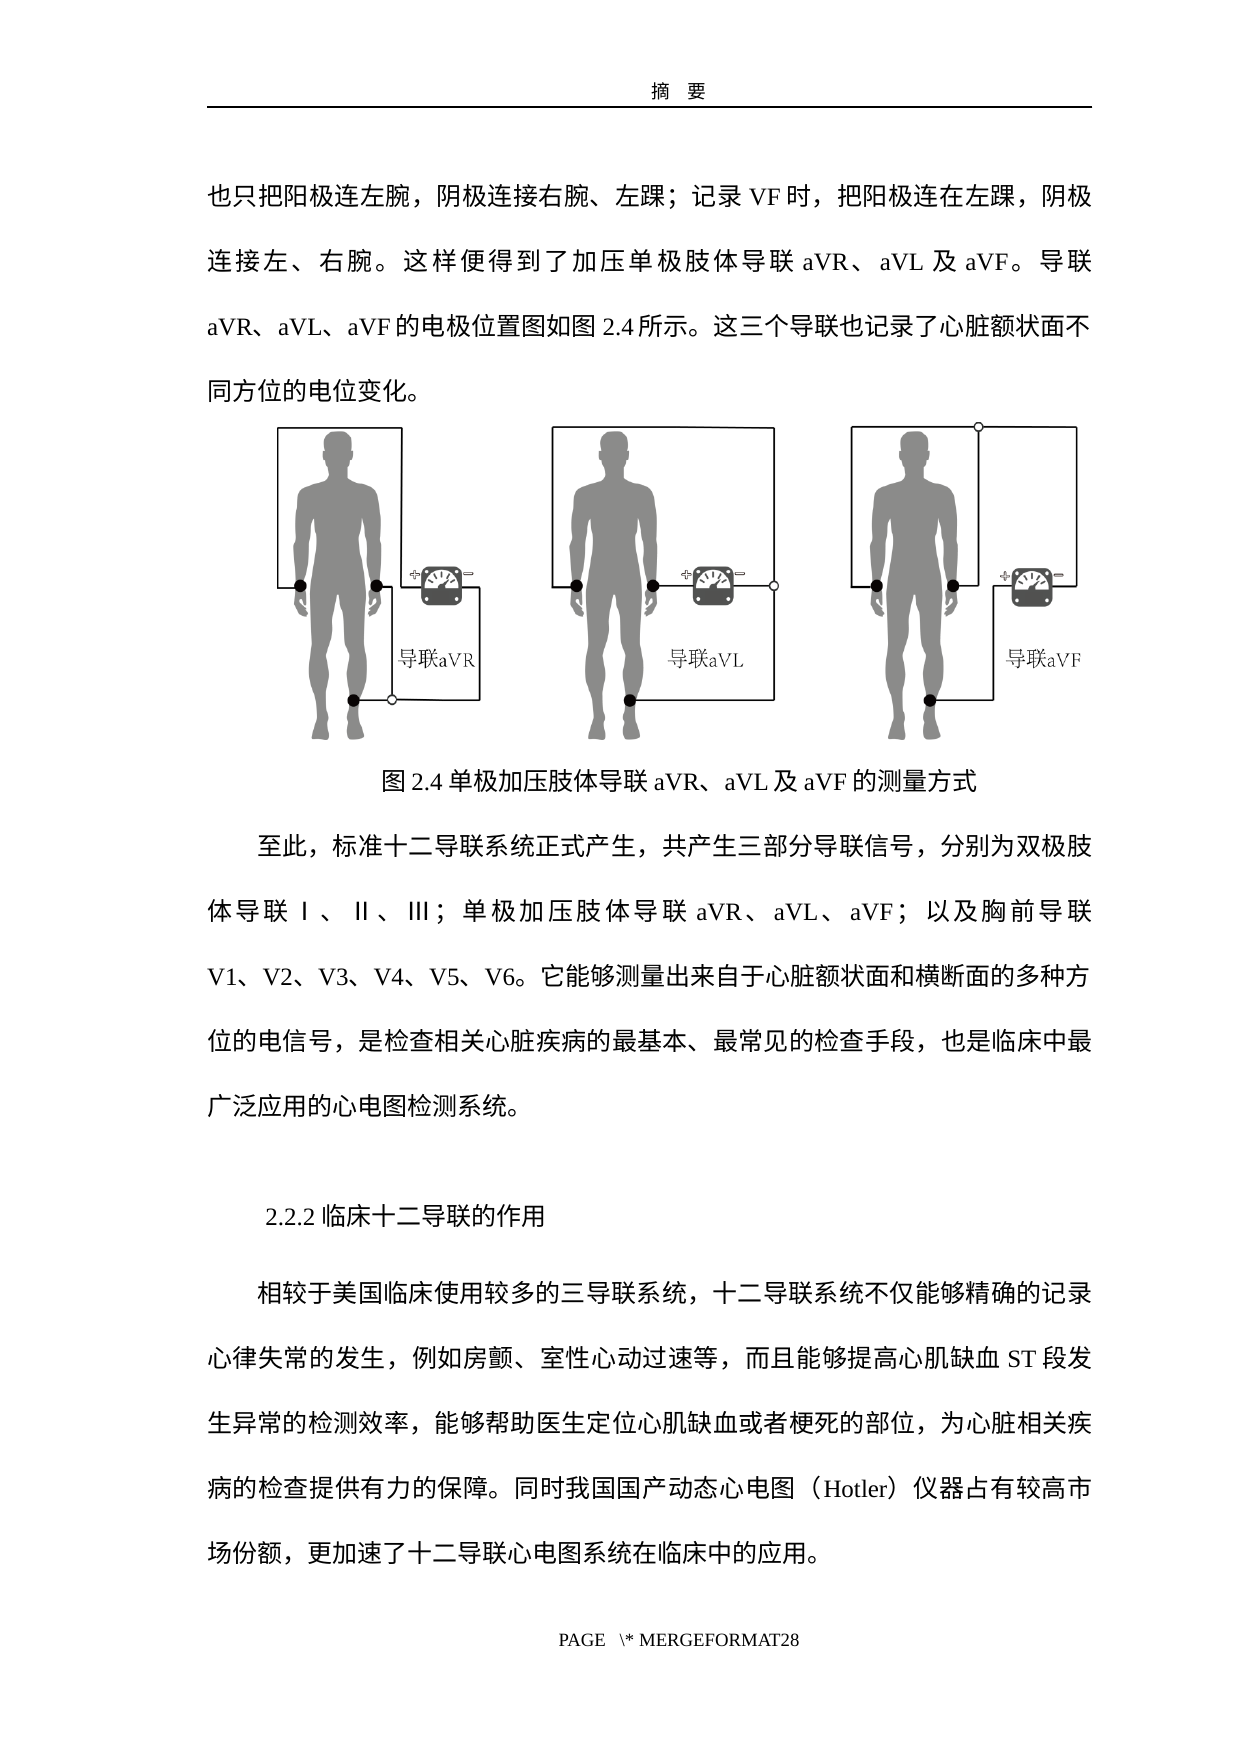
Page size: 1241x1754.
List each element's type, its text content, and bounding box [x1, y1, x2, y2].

text 至此，标准十二导联系统正式产生，共产生三部分导联信号，分别为双极肢体导联Ⅰ、Ⅱ、Ⅲ；单极加压肢体导联aVR、aVL、aVF；以及胸前导联V1、V2、V3、V4、V5、V6。它能够测量出来自于心脏额状面和横断面的多种方位的电信号，是检查相关心脏疾病的最基本、最常见的检查手段，也是临床中最广泛应用的心电图检测系统。 [207, 812, 1092, 1137]
text 图2.4 单极加压肢体导联aVR、aVL及aVF的测量方式 [207, 747, 1092, 812]
subtitle 2.2.2 临床十二导联的作用 [207, 1182, 1092, 1247]
text 相较于美国临床使用较多的三导联系统，十二导联系统不仅能够精确的记录心律失常的发生，例如房颤、室性心动过速等，而且能够提高心肌缺血ST段发生异常的检测效率，能够帮助医生定位心肌缺血或者梗死的部位，为心脏相关疾病的检查提供有力的保障。同时我国国产动态心电图（Hotler）仪器占有较高市场份额，更加速了十二导联心电图系统在临床中的应用。 [207, 1259, 1092, 1584]
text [207, 162, 1092, 422]
picture [277, 422, 1081, 740]
